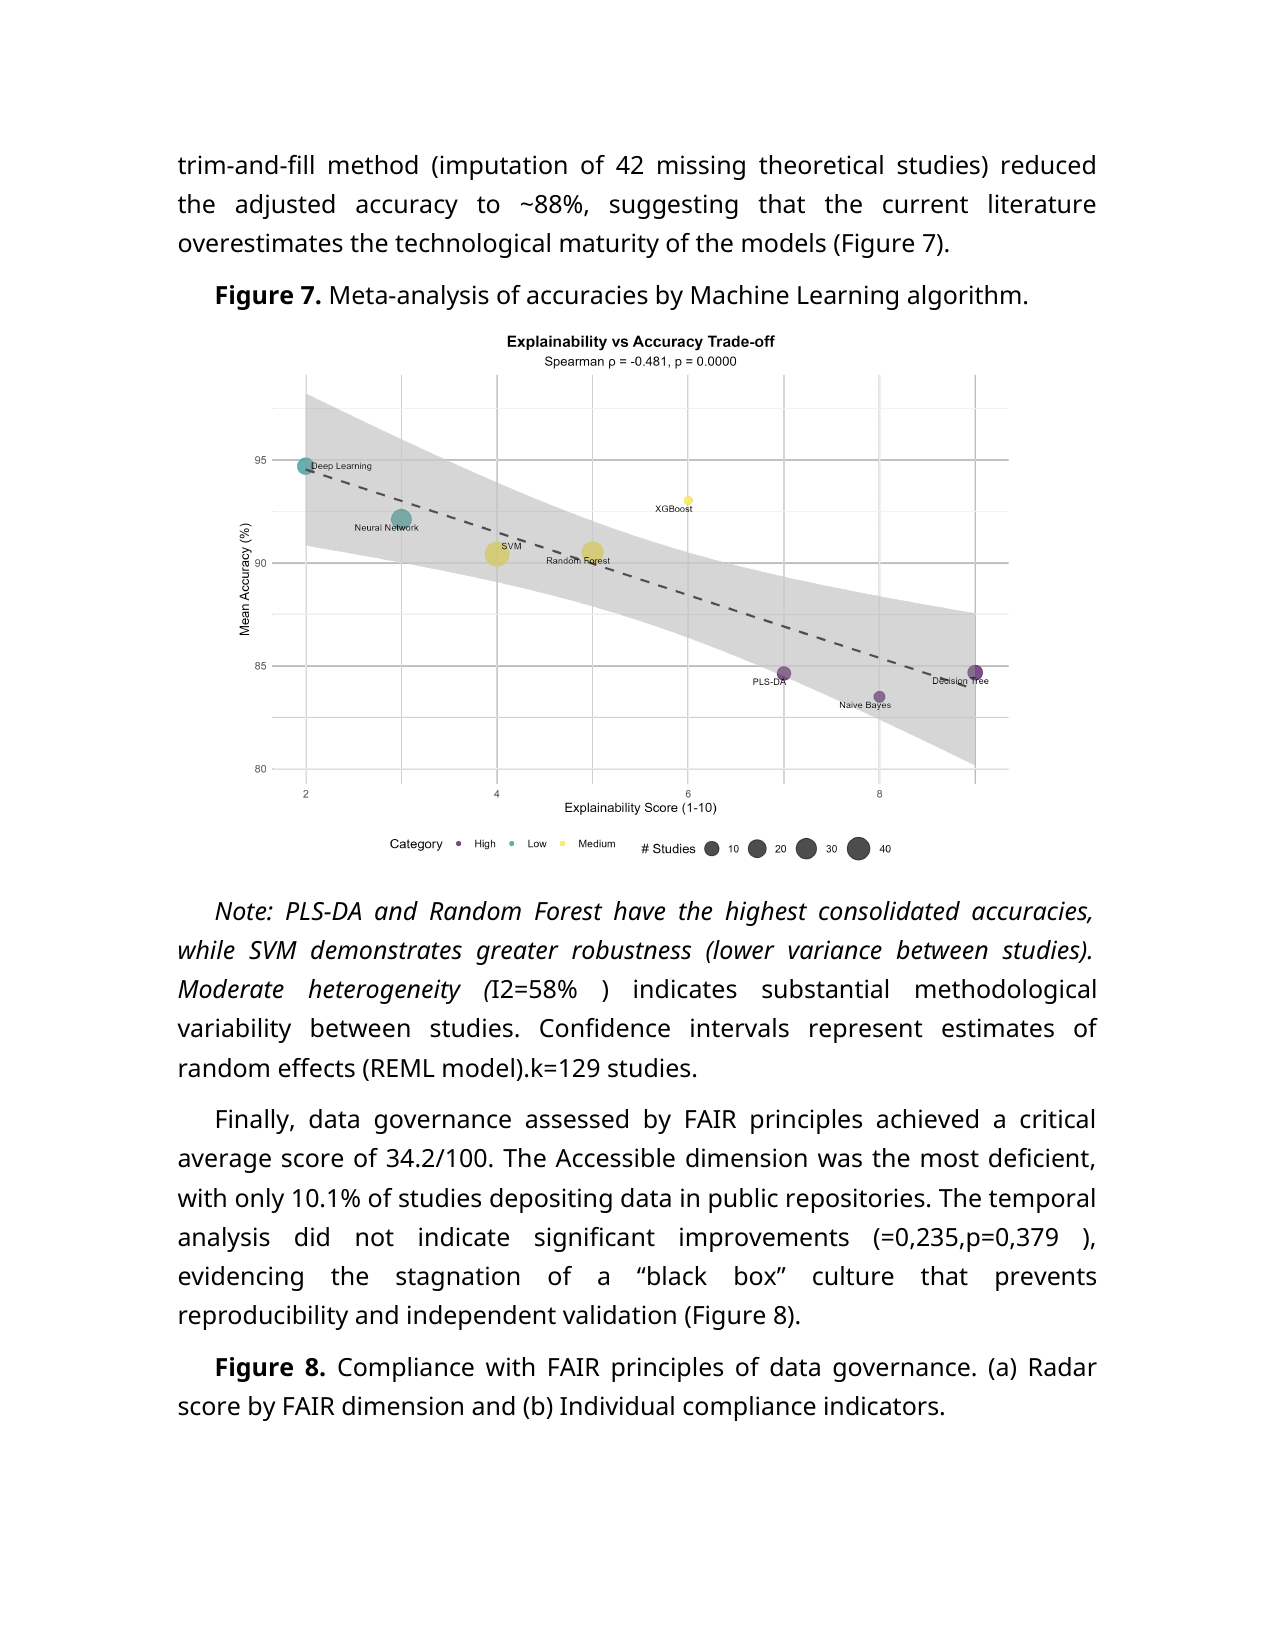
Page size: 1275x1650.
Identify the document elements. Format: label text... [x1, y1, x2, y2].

text Figure 7. Meta-analysis of accuracies by Machine Learning algorithm. [177, 278, 1098, 312]
text Finally, data governance assessed by FAIR principles achieved a critical average score of 34.2/100. The Accessible dimension was the most deficient, with only 10.1% of studies depositing data in public repositories. The temporal analysis did not indicate significant improvements (=0,235,p=0,379 ), evidencing the stagnation of a “black box” culture that prevents reproducibility and independent validation (Figure 8). [177, 1102, 1098, 1332]
text Note: PLS-DA and Random Forest have the highest consolidated accuracies, while SVM demonstrates greater robustness (lower variance between studies). Moderate heterogeneity (I2=58% ) indicates substantial methodological variability between studies. Confidence intervals represent estimates of random effects (REML model).k=129 studies. [177, 893, 1098, 1084]
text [177, 148, 1098, 260]
picture [233, 329, 1015, 876]
text Figure 8. Compliance with FAIR principles of data governance. (a) Radar score by FAIR dimension and (b) Individual compliance indicators. [177, 1349, 1098, 1423]
